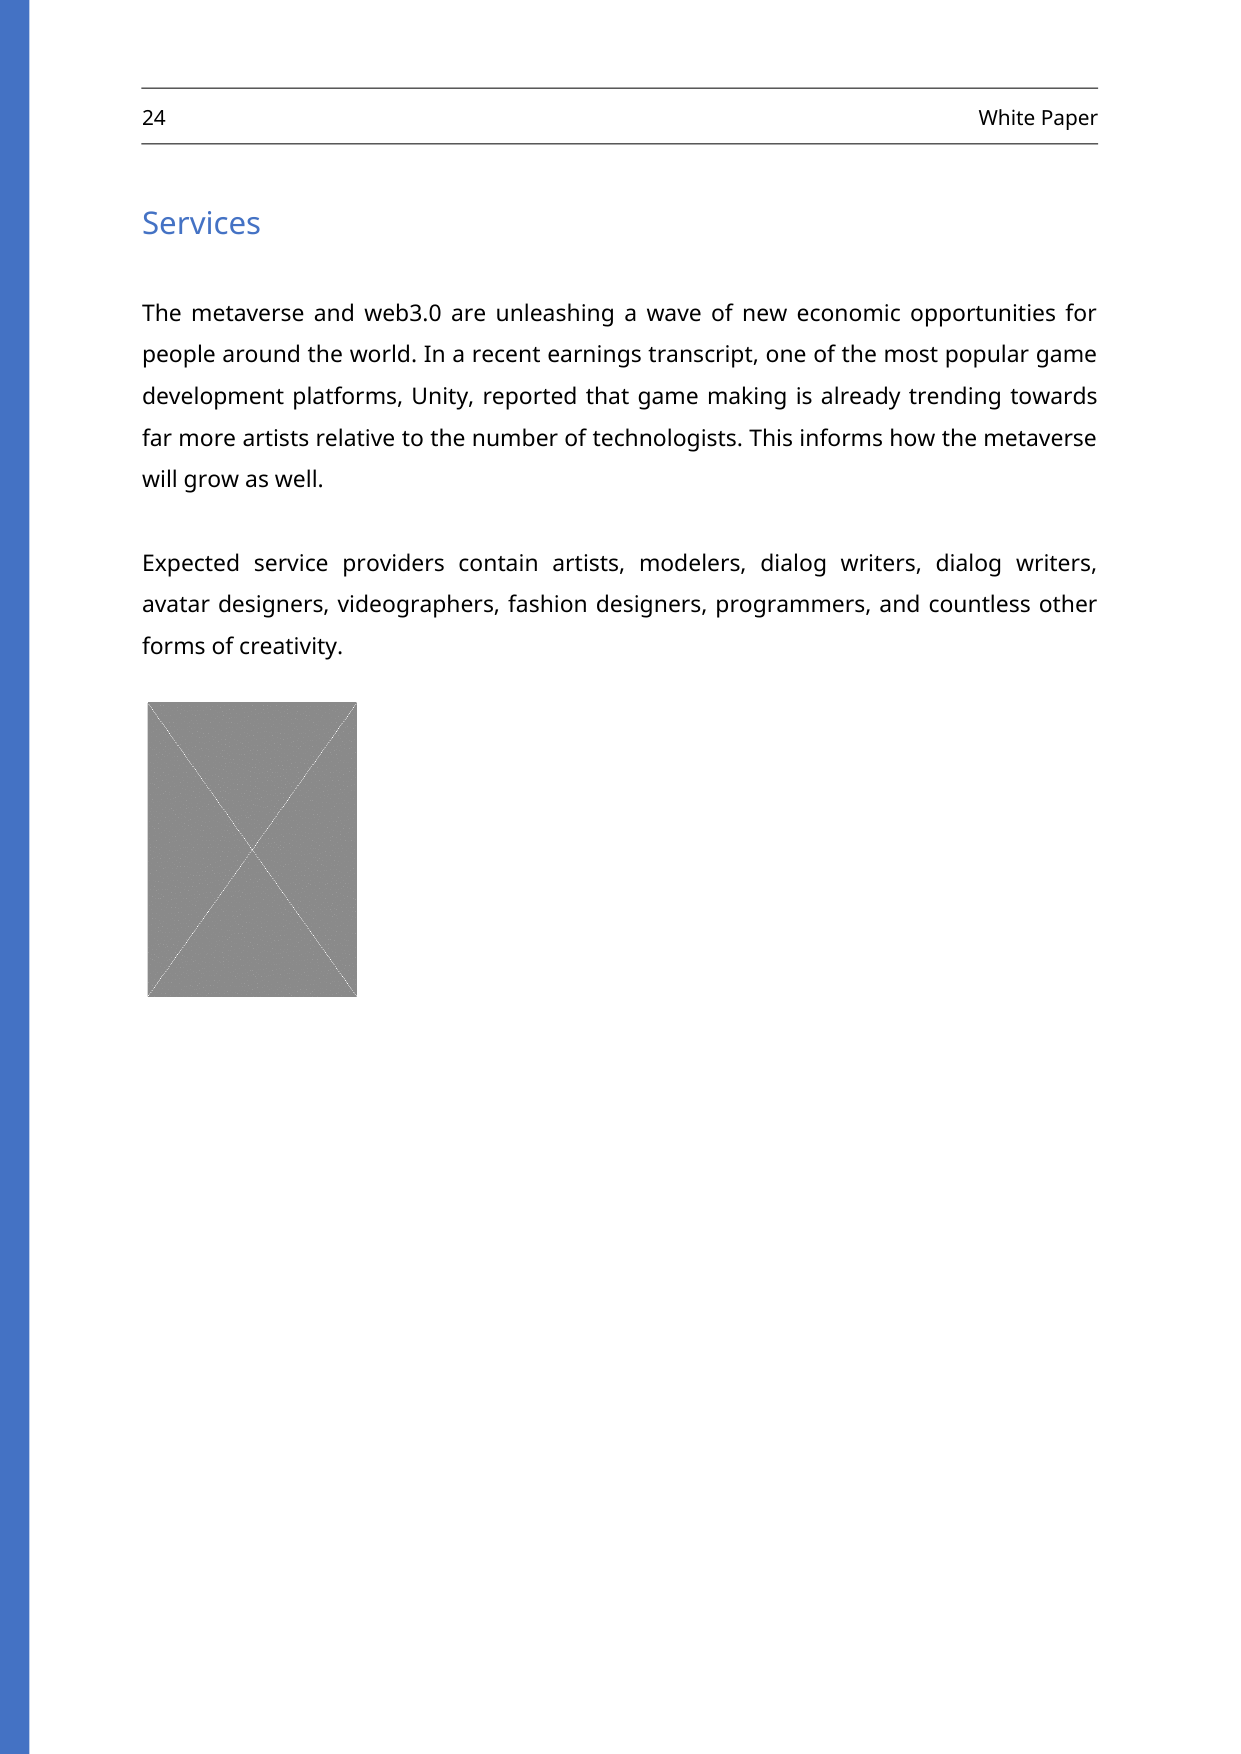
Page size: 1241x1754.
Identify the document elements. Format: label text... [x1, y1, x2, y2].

text Expected service providers contain artists, modelers, dialog writers, dialog writers, avatar designers, videographers, fashion designers, programmers, and countless other forms of creativity. [142, 536, 1098, 661]
text The metaverse and web3.0 are unleashing a wave of new economic opportunities for people around the world. In a recent earnings transcript, one of the most popular game development platforms, Unity, reported that game making is already trending towards far more artists relative to the number of technologists. This informs how the metaverse will grow as well. [142, 286, 1098, 494]
text Services [142, 201, 1098, 243]
picture [147, 702, 357, 997]
